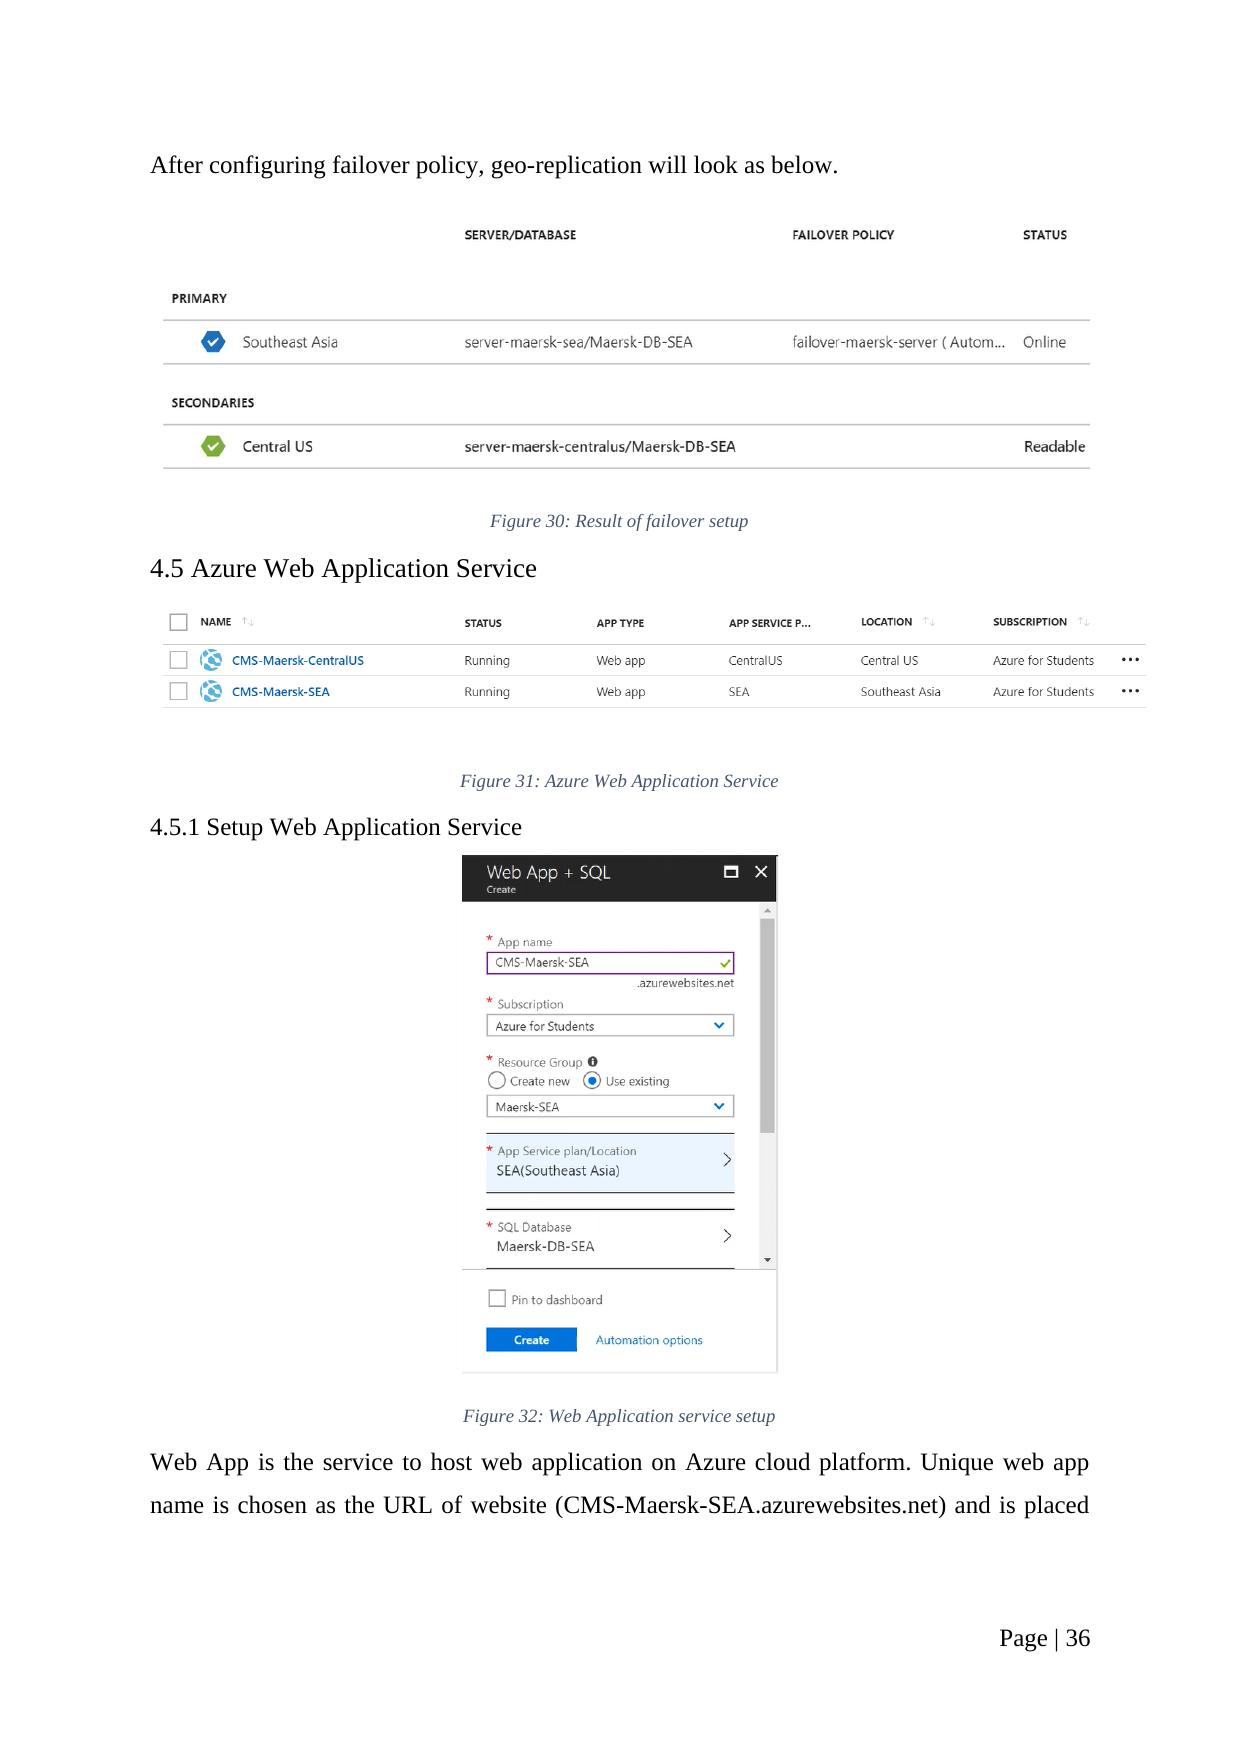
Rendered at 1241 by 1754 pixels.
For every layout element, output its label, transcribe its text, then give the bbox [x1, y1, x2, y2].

picture [462, 855, 779, 1374]
text Figure 32: Web Application service setup [150, 1405, 1090, 1427]
text After configuring failover policy, geo-replication will look as below. [150, 150, 1090, 179]
subtitle 4.5.1 Setup Web Application Service [150, 812, 1090, 841]
picture [150, 598, 1155, 739]
subtitle 4.5 Azure Web Application Service [150, 552, 1090, 583]
text Figure 31: Azure Web Application Service [150, 770, 1090, 792]
text Figure 30: Result of failover setup [150, 510, 1090, 531]
picture [150, 209, 1091, 479]
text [150, 1447, 1090, 1519]
